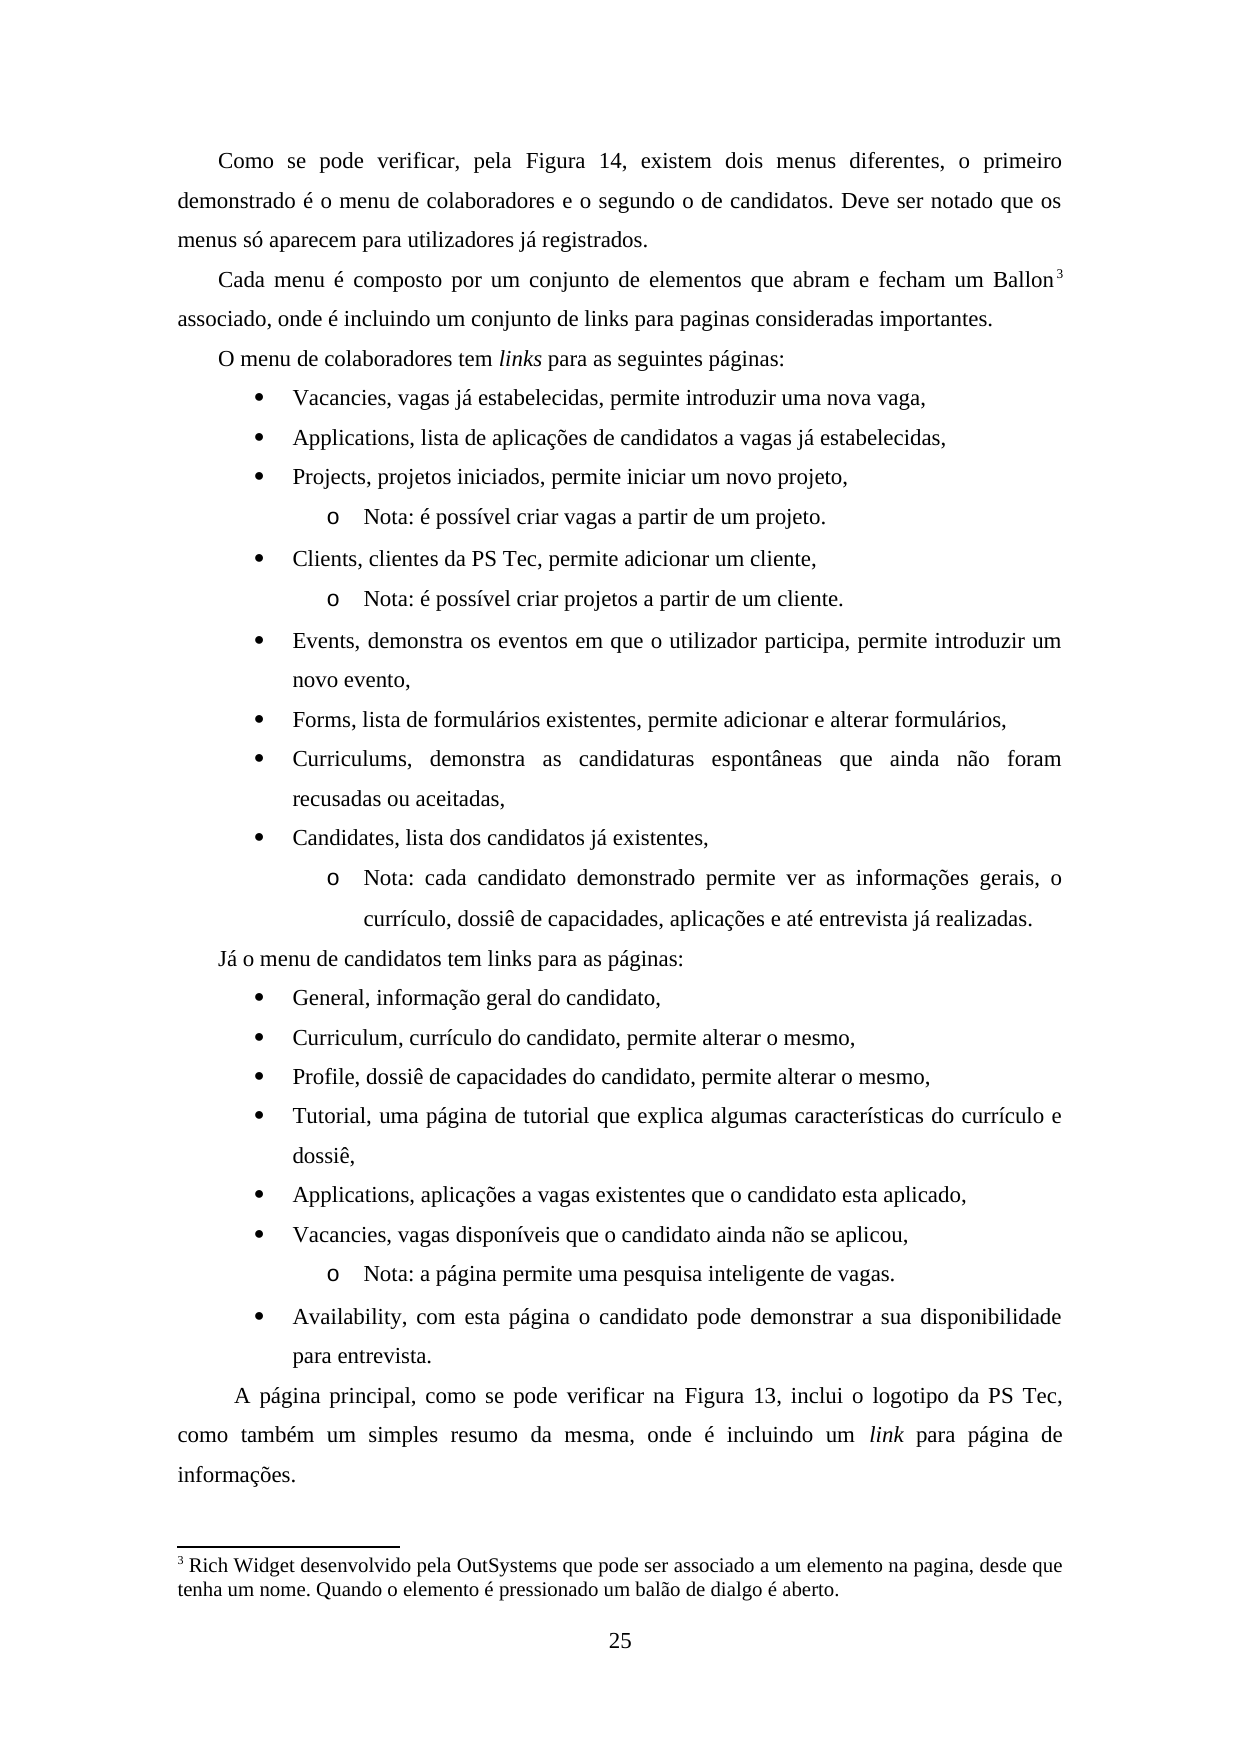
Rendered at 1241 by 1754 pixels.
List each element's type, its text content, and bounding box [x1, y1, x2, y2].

list Vacancies, vagas já estabelecidas, permite introduzir uma nova vaga, [255, 384, 1063, 411]
list Clients, clientes da PS Tec, permite adicionar um cliente, [255, 545, 1063, 572]
list Events, demonstra os eventos em que o utilizador participa, permite introduzir um novo evento, [255, 627, 1063, 693]
list Curriculum, currículo do candidato, permite alterar o mesmo, [255, 1024, 1063, 1050]
list Availability, com esta página o candidato pode demonstrar a sua disponibilidade para entrevista. [255, 1303, 1063, 1369]
list General, informação geral do candidato, [255, 984, 1063, 1011]
list Nota: é possível criar vagas a partir de um projeto. [326, 503, 1063, 531]
list Applications, aplicações a vagas existentes que o candidato esta aplicado, [255, 1182, 1063, 1208]
list Tutorial, uma página de tutorial que explica algumas características do currículo e dossiê, [255, 1103, 1063, 1168]
text Já o menu de candidatos tem links para as páginas: [177, 945, 1063, 971]
list Forms, lista de formulários existentes, permite adicionar e alterar formulários, [255, 706, 1063, 732]
list Curriculums, demonstra as candidaturas espontâneas que ainda não foram recusadas ou aceitadas, [255, 745, 1063, 811]
list Profile, dossiê de capacidades do candidato, permite alterar o mesmo, [255, 1063, 1063, 1089]
list Nota: cada candidato demonstrado permite ver as informações gerais, o currículo, dossiê de capacidades, aplicações e até entrevista já realizadas. [326, 864, 1063, 932]
text Cada menu é composto por um conjunto de elementos que abram e fecham um Ballon associado, onde é incluindo um conjunto de links para paginas consideradas importantes. [177, 266, 1063, 332]
list Vacancies, vagas disponíveis que o candidato ainda não se aplicou, [255, 1221, 1063, 1247]
list Applications, lista de aplicações de candidatos a vagas já estabelecidas, [255, 424, 1063, 450]
list Nota: é possível criar projetos a partir de um cliente. [326, 585, 1063, 613]
text Como se pode verificar, pela Figura 14, existem dois menus diferentes, o primeiro demonstrado é o menu de colaboradores e o segundo o de candidatos. Deve ser notado que os menus só aparecem para utilizadores já registrados. [177, 148, 1063, 253]
list Nota: a página permite uma pesquisa inteligente de vagas. [326, 1261, 1063, 1289]
text O menu de colaboradores tem links para as seguintes páginas: [177, 345, 1063, 371]
list Projects, projetos iniciados, permite iniciar um novo projeto, [255, 463, 1063, 490]
list Candidates, lista dos candidatos já existentes, [255, 824, 1063, 851]
text A página principal, como se pode verificar na Figura 13, inclui o logotipo da PS Tec, como também um simples resumo da mesma, onde é incluindo um link para página de informações. [177, 1382, 1063, 1487]
